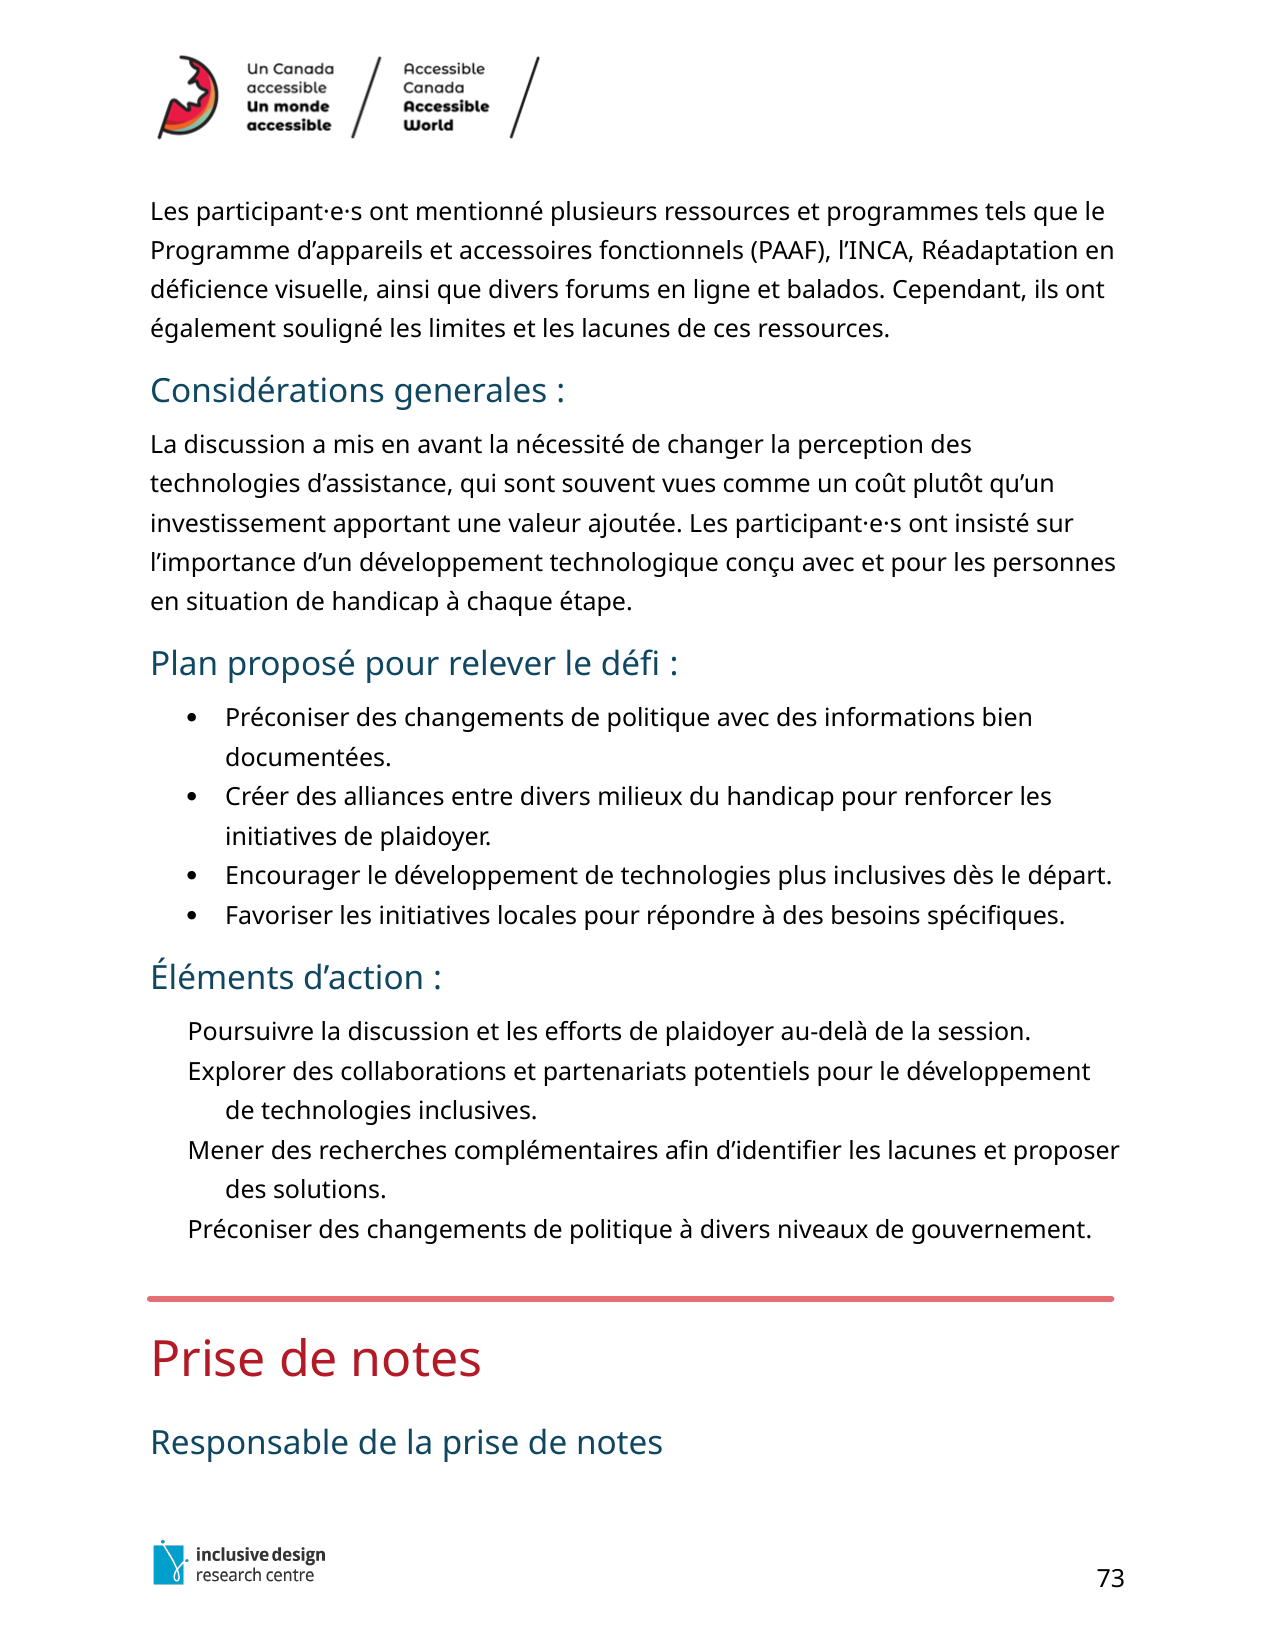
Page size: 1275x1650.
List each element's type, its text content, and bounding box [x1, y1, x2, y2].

list Créer des alliances entre divers milieux du handicap pour renforcer les initiatives de plaidoyer. [187, 779, 1125, 852]
list Préconiser des changements de politique avec des informations bien documentées. [187, 700, 1125, 773]
text Prise de notes [150, 1323, 1125, 1392]
list Préconiser des changements de politique à divers niveaux de gouvernement. [187, 1211, 1125, 1246]
list Favoriser les initiatives locales pour répondre à des besoins spécifiques. [187, 897, 1125, 931]
list Poursuivre la discussion et les efforts de plaidoyer au-delà de la session. [187, 1014, 1125, 1048]
subtitle Éléments d’action : [150, 953, 1125, 999]
text Considérations generales : [150, 366, 1125, 412]
list Mener des recherches complémentaires afin d’identifier les lacunes et proposer des solutions. [187, 1132, 1125, 1206]
picture [150, 1538, 340, 1601]
list Explorer des collaborations et partenariats potentiels pour le développement de technologies inclusives. [187, 1053, 1125, 1127]
text Les participant·e·s ont mentionné plusieurs ressources et programmes tels que le Programme d’appareils et accessoires fonctionnels (PAAF), l’INCA, Réadaptation en déficience visuelle, ainsi que divers forums en ligne et balados. Cependant, ils ont également souligné les limites et les lacunes de ces ressources. [150, 193, 1125, 345]
list Encourager le développement de technologies plus inclusives dès le départ. [187, 858, 1125, 892]
text Plan proposé pour relever le défi : [150, 639, 1125, 685]
text La discussion a mis en avant la nécessité de changer la perception des technologies d’assistance, qui sont souvent vues comme un coût plutôt qu’un investissement apportant une valeur ajoutée. Les participant·e·s ont insisté sur l’importance d’un développement technologique conçu avec et pour les personnes en situation de handicap à chaque étape. [150, 427, 1125, 618]
picture [150, 48, 547, 147]
text Responsable de la prise de notes [150, 1418, 1125, 1464]
